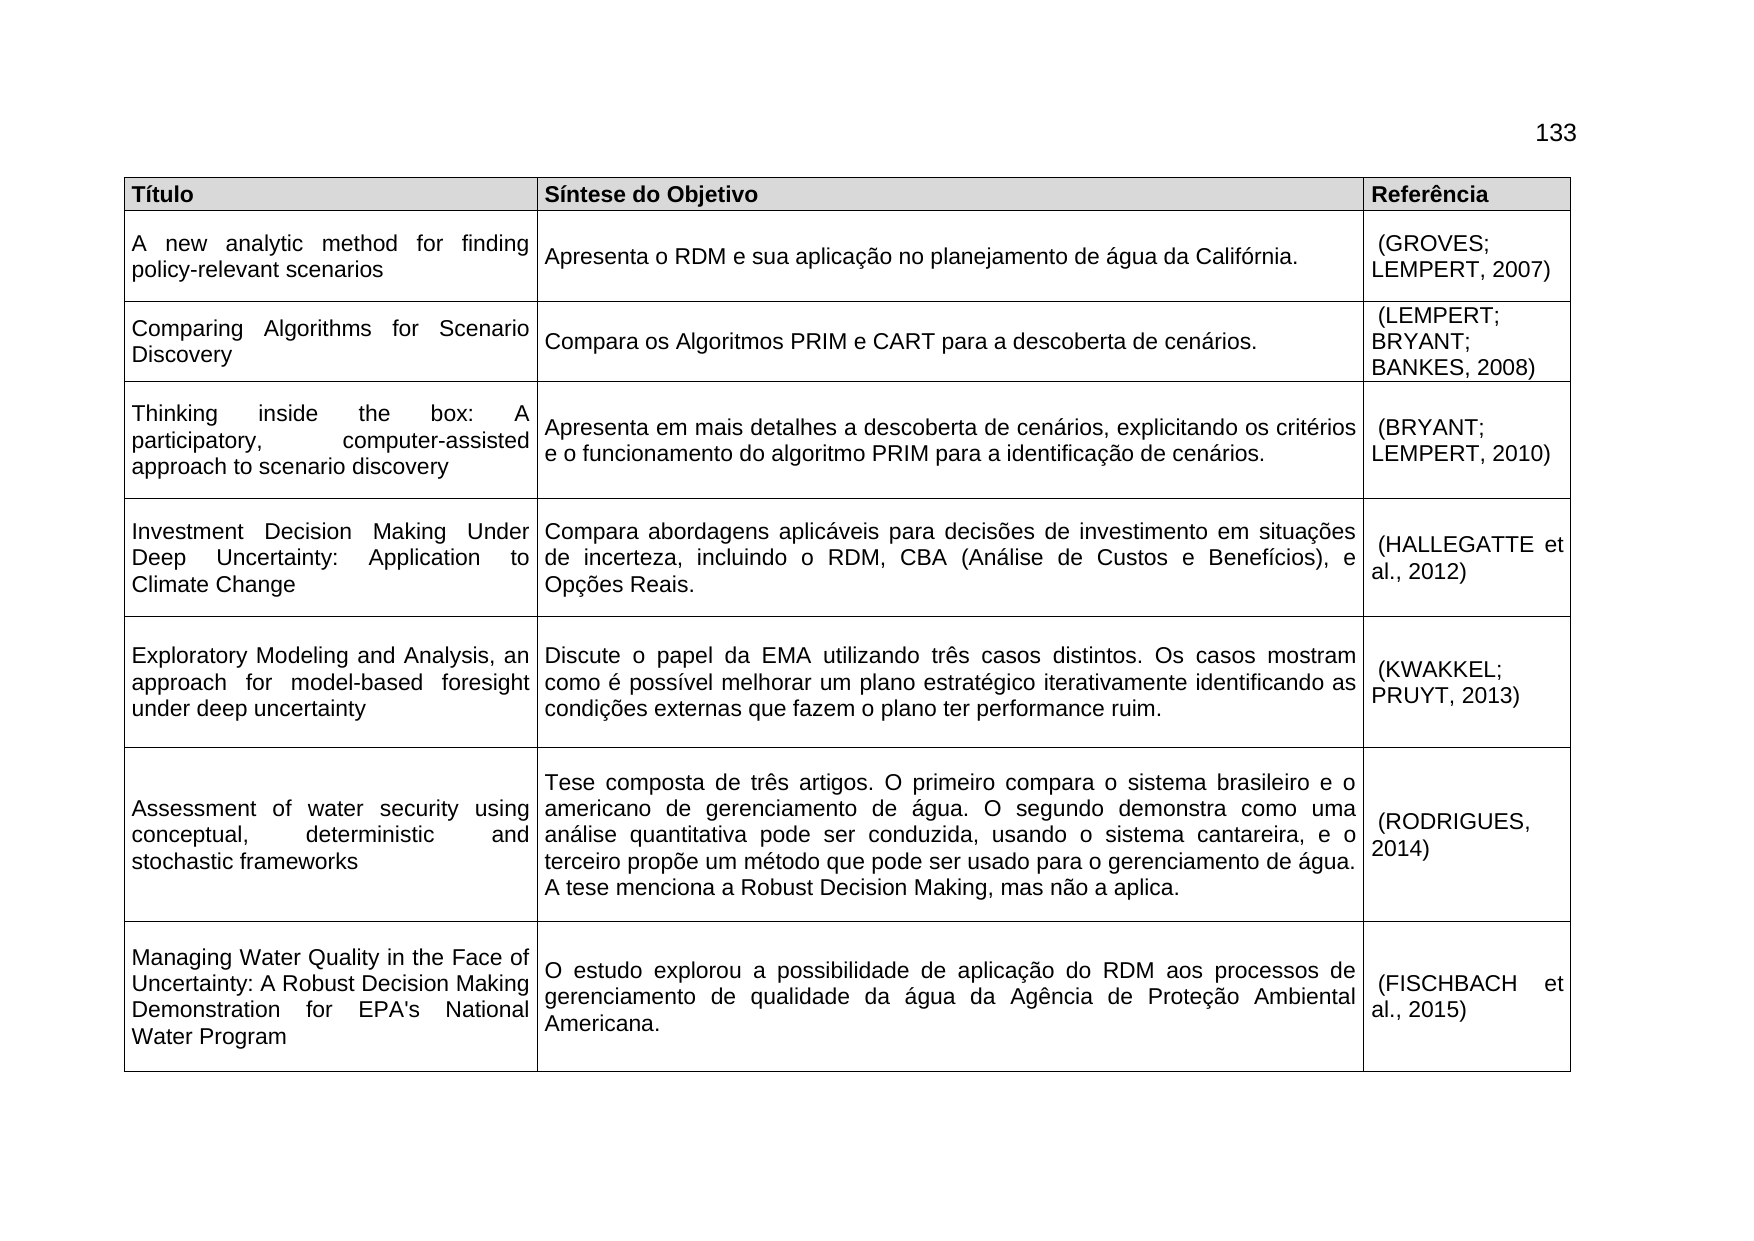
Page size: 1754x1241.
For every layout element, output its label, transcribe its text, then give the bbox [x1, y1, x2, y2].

table_header Síntese do Objetivo [538, 178, 1363, 210]
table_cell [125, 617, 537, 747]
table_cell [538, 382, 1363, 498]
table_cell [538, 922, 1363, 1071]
table_header Referência [1364, 178, 1570, 210]
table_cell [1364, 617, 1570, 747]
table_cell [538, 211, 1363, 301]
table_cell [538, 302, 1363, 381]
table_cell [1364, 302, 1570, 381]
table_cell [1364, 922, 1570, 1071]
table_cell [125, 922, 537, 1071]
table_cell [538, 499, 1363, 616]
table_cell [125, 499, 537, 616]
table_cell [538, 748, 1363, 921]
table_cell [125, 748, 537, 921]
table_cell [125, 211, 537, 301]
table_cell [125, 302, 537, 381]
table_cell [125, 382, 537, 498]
table_header Título [125, 178, 537, 210]
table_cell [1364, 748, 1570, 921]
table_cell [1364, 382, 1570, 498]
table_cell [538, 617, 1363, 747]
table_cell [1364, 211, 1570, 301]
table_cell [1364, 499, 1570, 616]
